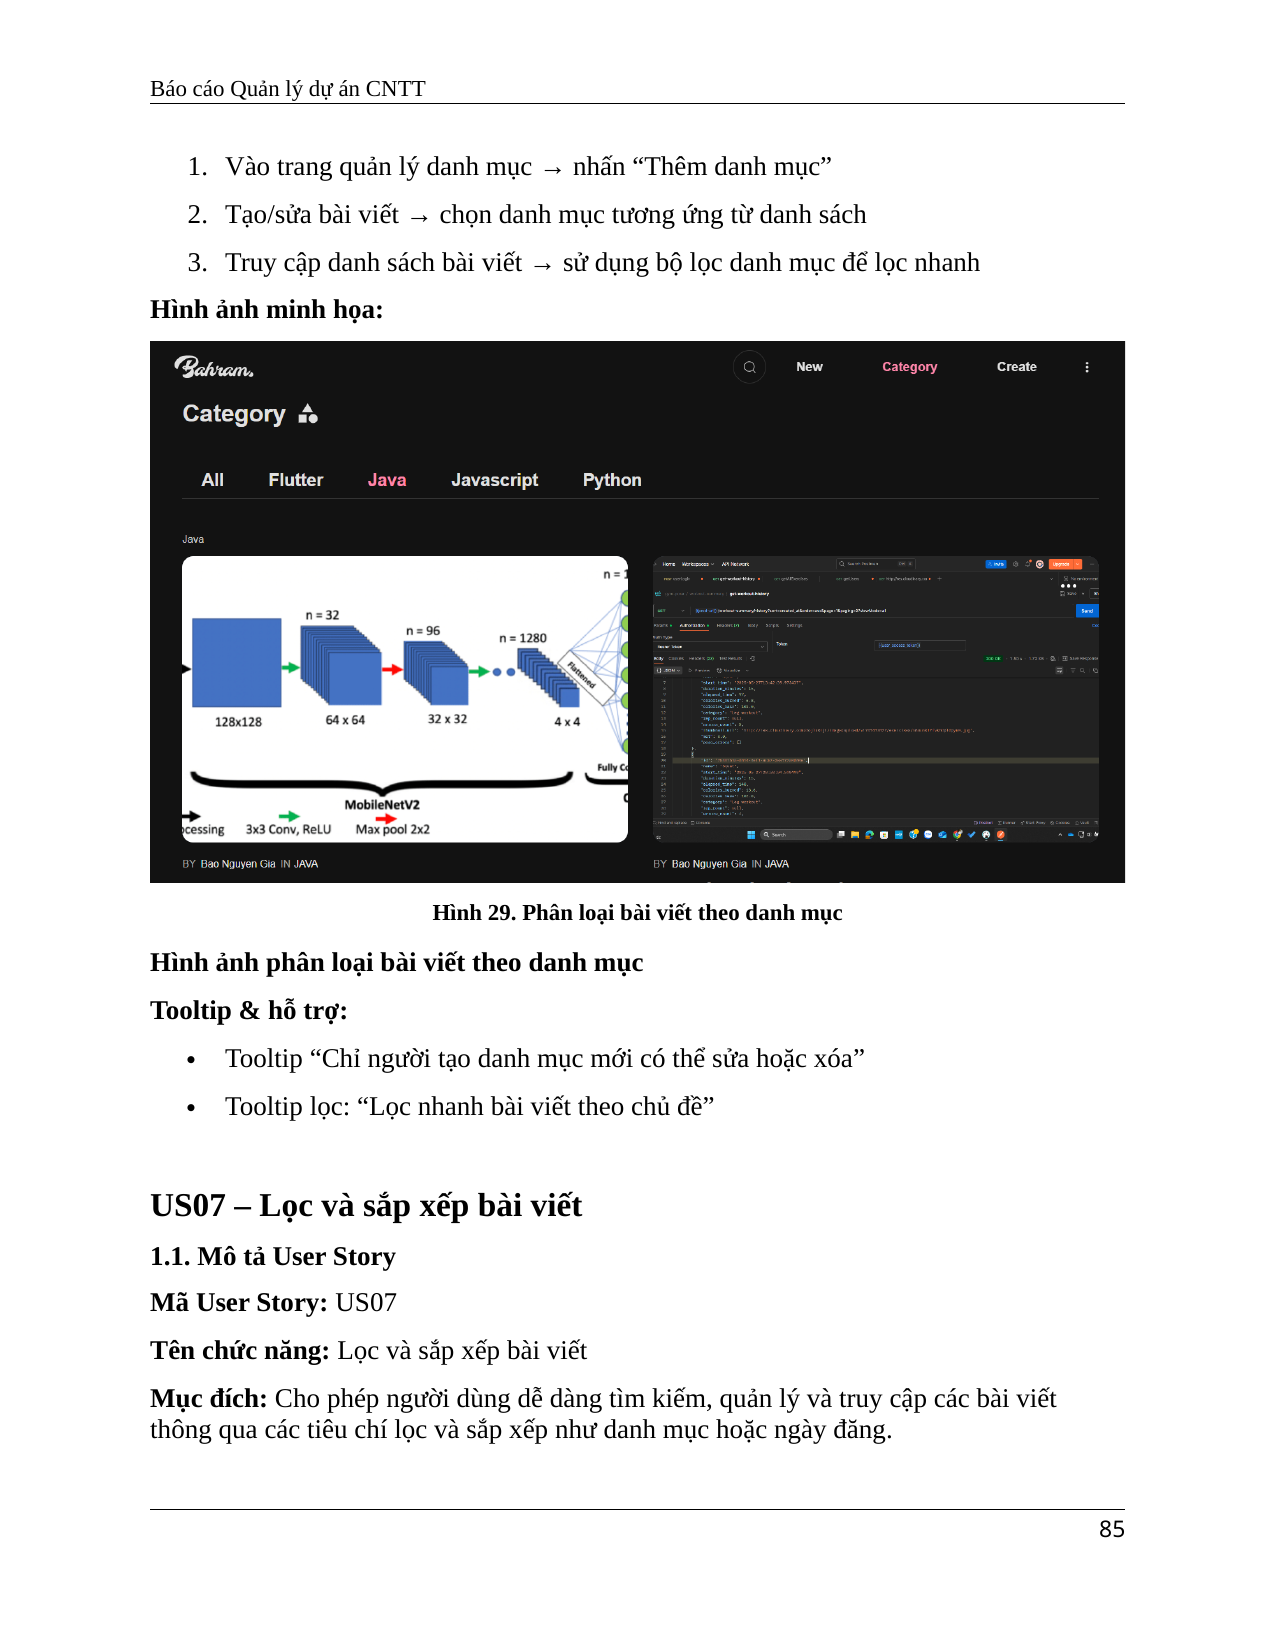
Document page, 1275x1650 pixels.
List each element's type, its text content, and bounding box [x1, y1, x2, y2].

list Vào trang quản lý danh mục → nhấn “Thêm danh mục” [187, 150, 1125, 181]
text Hình ảnh minh họa: [150, 293, 1125, 324]
text Tên chức năng: Lọc và sắp xếp bài viết [150, 1334, 1125, 1366]
subtitle US07 – Lọc và sắp xếp bài viết [150, 1185, 1125, 1224]
text Hình ảnh phân loại bài viết theo danh mục [150, 946, 1125, 977]
list Tạo/sửa bài viết → chọn danh mục tương ứng từ danh sách [187, 198, 1125, 229]
text Hình 29. Phân loại bài viết theo danh mục [150, 899, 1125, 926]
list Truy cập danh sách bài viết → sử dụng bộ lọc danh mục để lọc nhanh [187, 246, 1125, 277]
list Tooltip lọc: “Lọc nhanh bài viết theo chủ đề” [187, 1090, 1125, 1121]
picture [150, 341, 1125, 883]
subtitle 1.1. Mô tả User Story [150, 1240, 1125, 1272]
list Tooltip “Chỉ người tạo danh mục mới có thể sửa hoặc xóa” [187, 1042, 1125, 1073]
text Mục đích: Cho phép người dùng dễ dàng tìm kiếm, quản lý và truy cập các bài viết thông qua các tiêu chí lọc và sắp xếp như danh mục hoặc ngày đăng. [150, 1382, 1125, 1444]
text Tooltip & hỗ trợ: [150, 994, 1125, 1025]
text Mã User Story: US07 [150, 1287, 1125, 1318]
